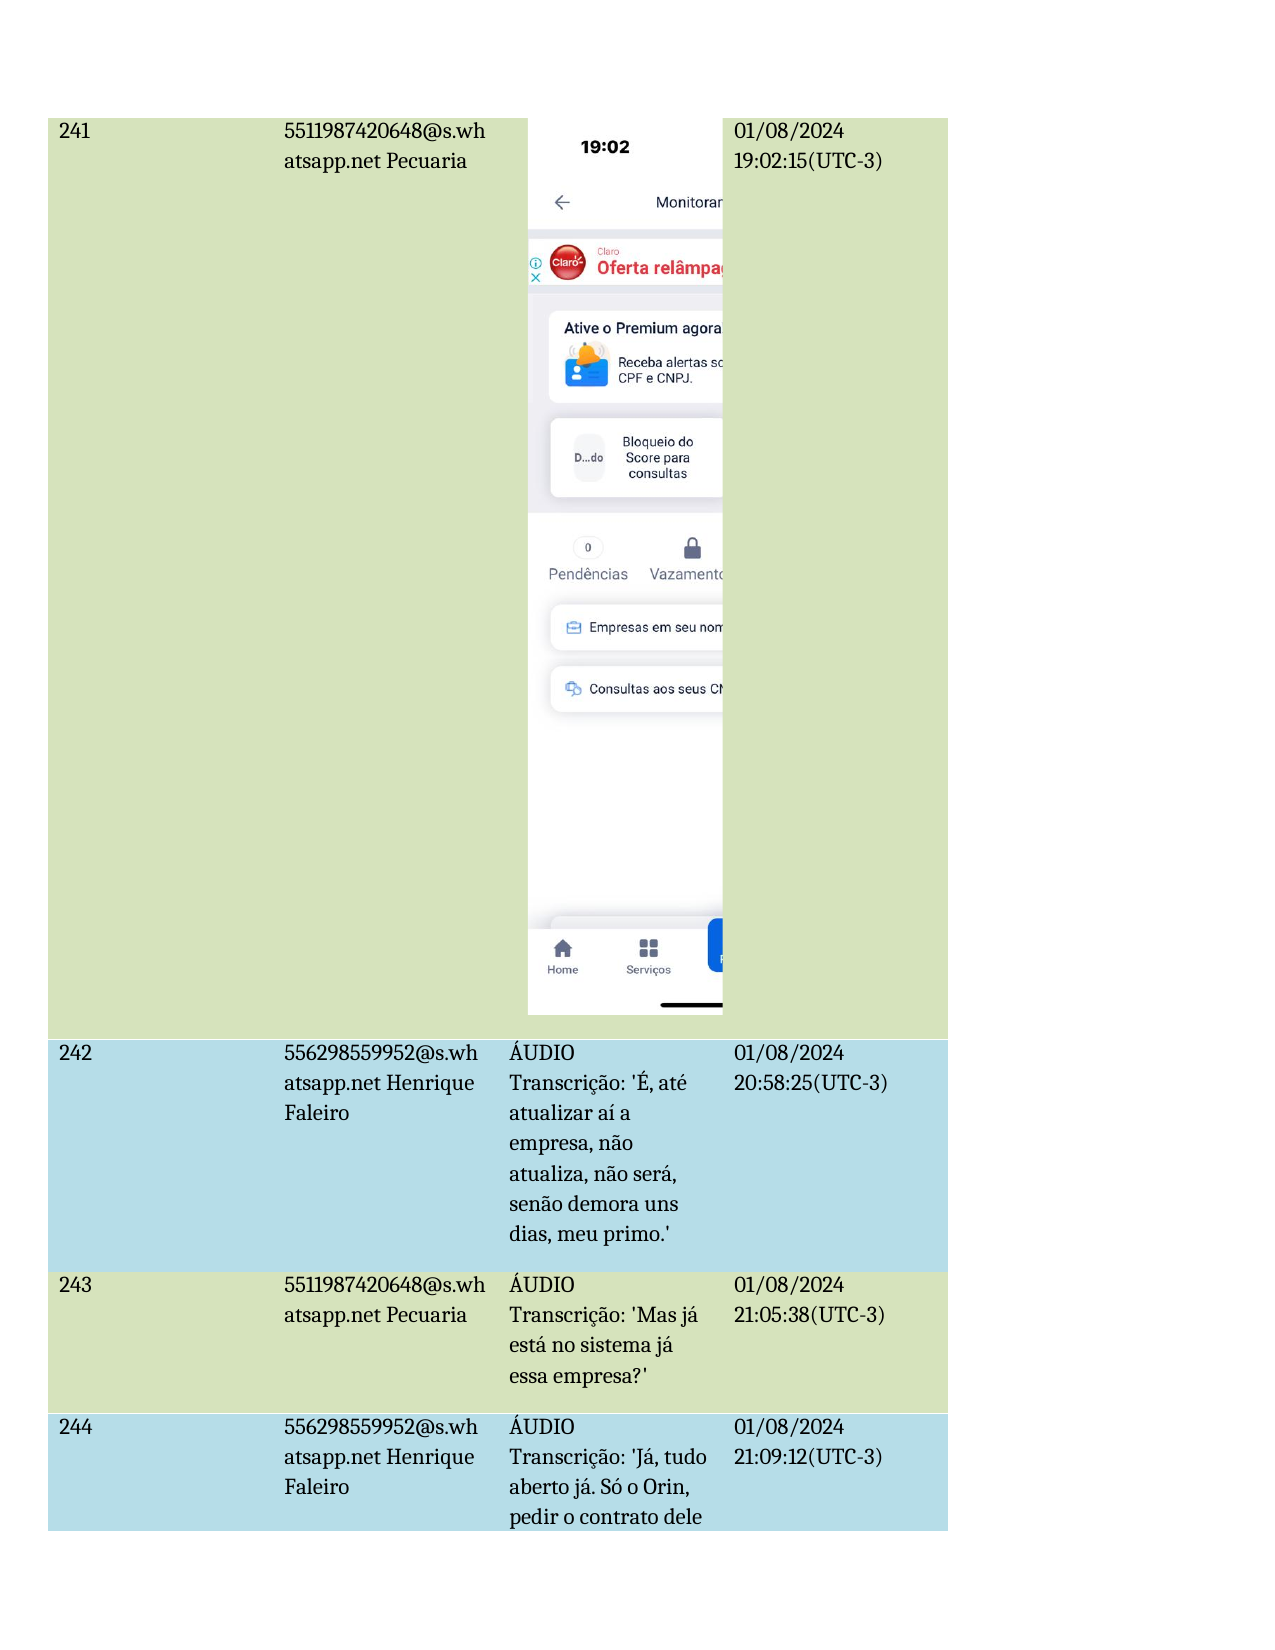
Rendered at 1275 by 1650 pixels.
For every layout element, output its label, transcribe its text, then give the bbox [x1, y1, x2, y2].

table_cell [498, 1414, 723, 1531]
table_cell 5511987420648@s.whatsapp.net Pecuaria [273, 118, 498, 1039]
table_cell [498, 118, 723, 1039]
picture [527, 118, 723, 1015]
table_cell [273, 1414, 498, 1531]
table_cell ÁUDIO Transcrição: 'Mas já está no sistema já essa empresa?' [498, 1272, 723, 1413]
table_cell 242 [48, 1040, 273, 1272]
table_cell 01/08/2024 20:58:25(UTC-3) [723, 1040, 948, 1272]
table_cell 01/08/2024 19:02:15(UTC-3) [723, 118, 948, 1039]
table_cell ÁUDIO Transcrição: 'É, até atualizar aí a empresa, não atualiza, não será, senão demora uns dias, meu primo.' [498, 1040, 723, 1272]
table_cell 243 [48, 1272, 273, 1413]
table_cell 556298559952@s.whatsapp.net Henrique Faleiro [273, 1040, 498, 1272]
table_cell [723, 1414, 948, 1531]
table_cell 244 [48, 1414, 273, 1531]
table_cell 01/08/2024 21:05:38(UTC-3) [723, 1272, 948, 1413]
table_cell 5511987420648@s.whatsapp.net Pecuaria [273, 1272, 498, 1413]
table_cell 241 [48, 118, 273, 1039]
